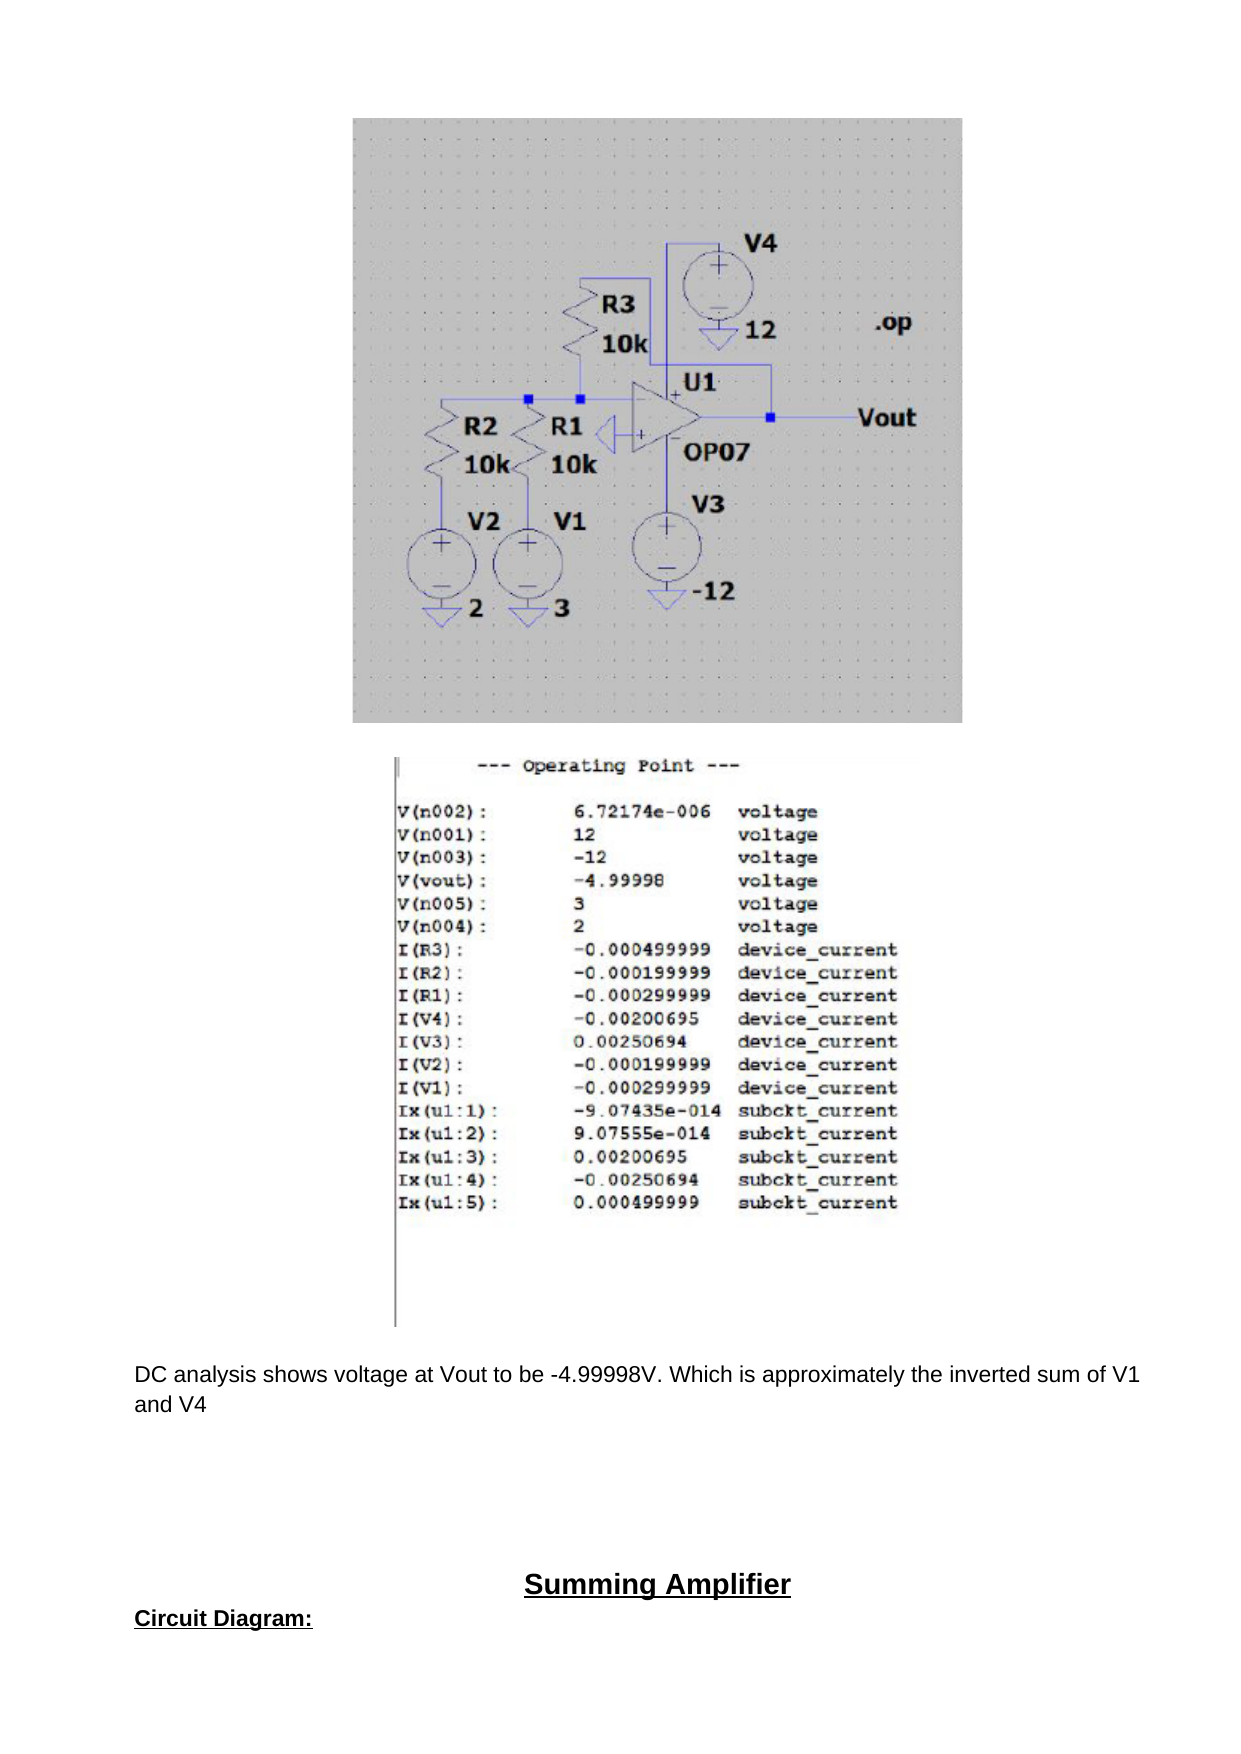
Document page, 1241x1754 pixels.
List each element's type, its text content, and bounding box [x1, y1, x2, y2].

picture [394, 757, 922, 1327]
list Summing Amplifier [134, 1567, 1181, 1600]
list Circuit Diagram: [134, 1605, 1181, 1632]
list DC analysis shows voltage at Vout to be -4.99998V. Which is approximately the inverted sum of V1 and V4 [134, 1361, 1181, 1417]
picture [352, 118, 963, 723]
